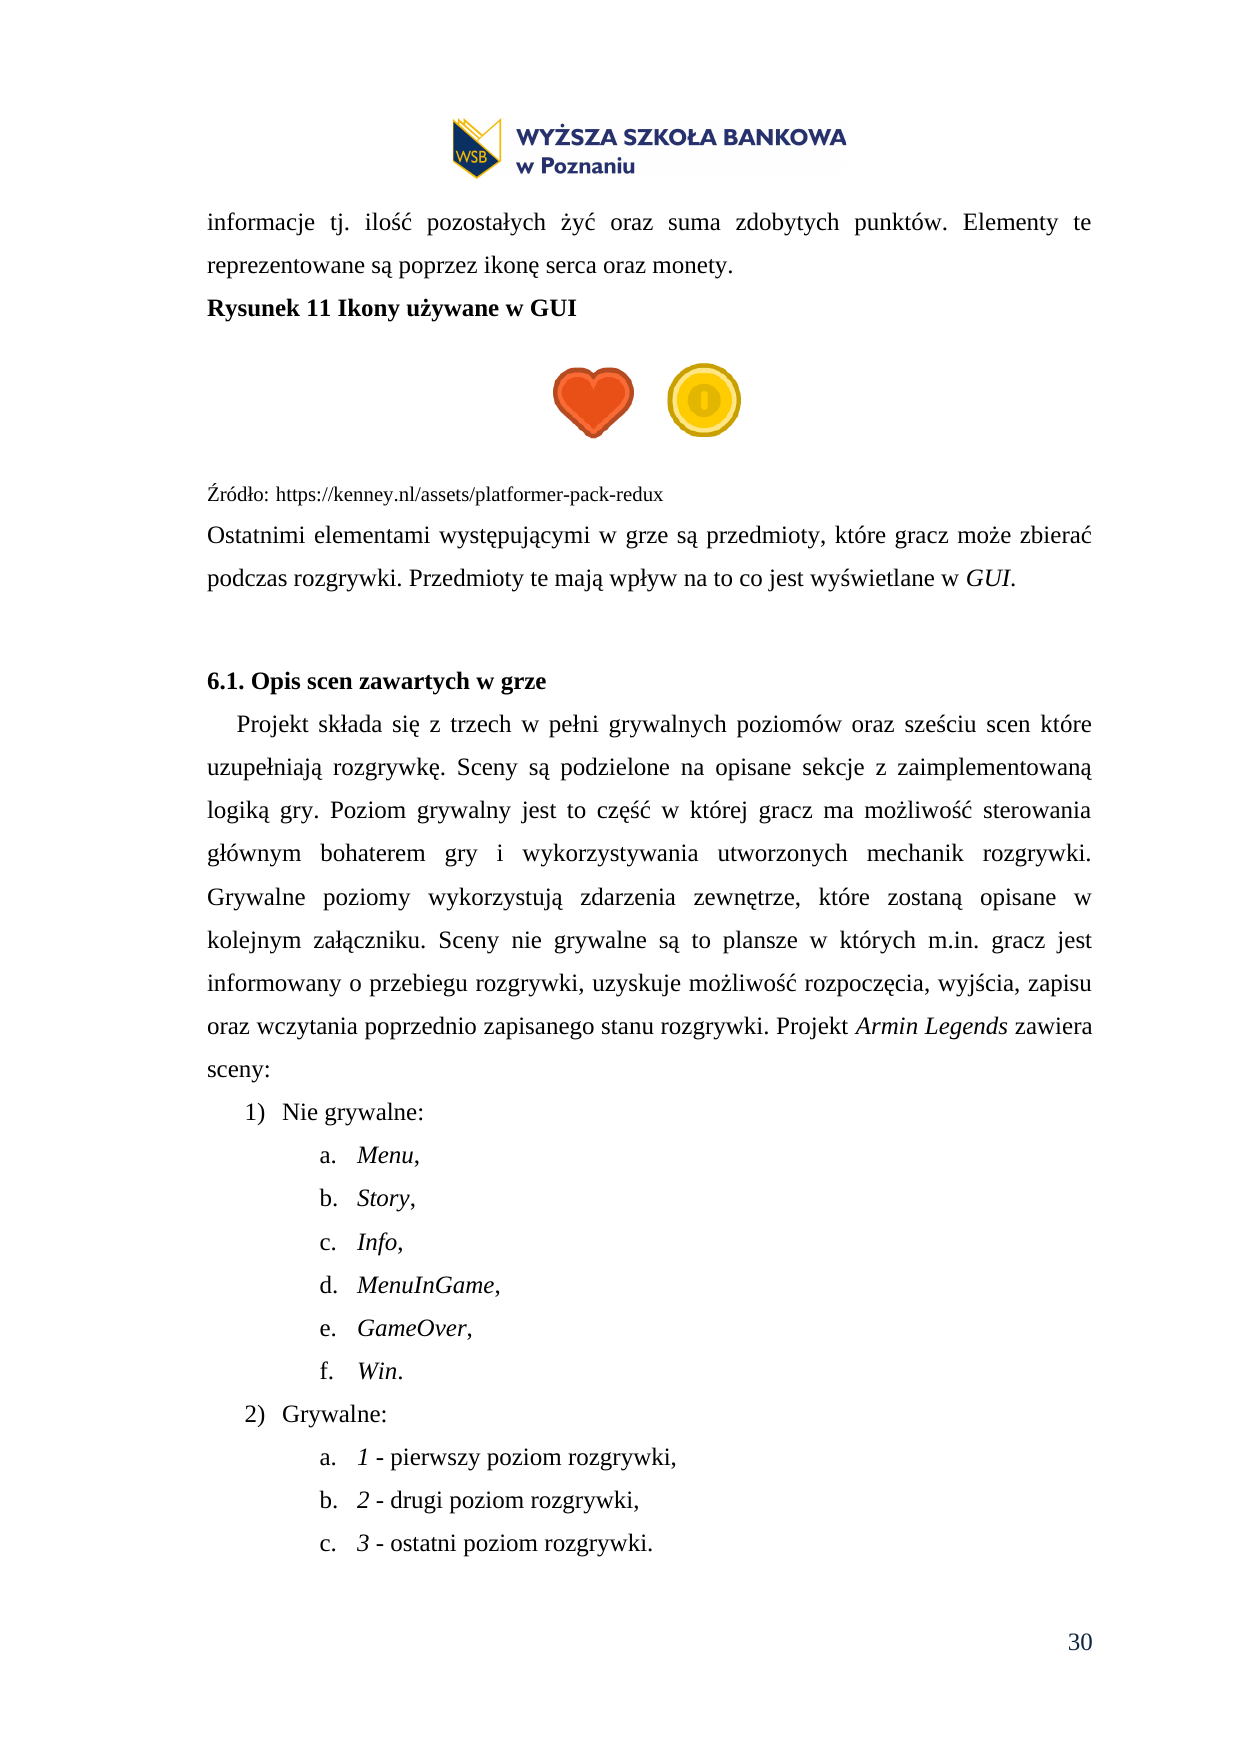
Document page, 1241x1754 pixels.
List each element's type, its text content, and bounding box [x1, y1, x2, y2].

text Źródło: https://kenney.nl/assets/platformer-pack-redux [207, 482, 1092, 506]
list 1 - pierwszy poziom rozgrywki, [319, 1442, 1092, 1471]
list MenuInGame, [319, 1270, 1092, 1298]
list Nie grywalne: [244, 1097, 1092, 1126]
list 2 - drugi poziom rozgrywki, [319, 1485, 1092, 1514]
picture [452, 118, 847, 179]
subtitle 6.1. Opis scen zawartych w grze [207, 666, 1092, 695]
list Win. [319, 1356, 1092, 1385]
list Story, [319, 1183, 1092, 1212]
picture [531, 342, 768, 468]
list GameOver, [319, 1313, 1092, 1342]
text Ostatnimi elementami występującymi w grze są przedmioty, które gracz może zbierać podczas rozgrywki. Przedmioty te mają wpływ na to co jest wyświetlane w GUI. [207, 520, 1092, 592]
text Rysunek 11 Ikony używane w GUI [207, 293, 1092, 322]
list 3 - ostatni poziom rozgrywki. [319, 1528, 1092, 1557]
list Menu, [319, 1140, 1092, 1169]
list Info, [319, 1227, 1092, 1255]
list Grywalne: [244, 1399, 1092, 1428]
text Projekt składa się z trzech w pełni grywalnych poziomów oraz sześciu scen które uzupełniają rozgrywkę. Sceny są podzielone na opisane sekcje z zaimplementowaną logiką gry. Poziom grywalny jest to część w której gracz ma możliwość sterowania głównym bohaterem gry i wykorzystywania utworzonych mechanik rozgrywki. Grywalne poziomy wykorzystują zdarzenia zewnętrze, które zostaną opisane w kolejnym załączniku. Sceny nie grywalne są to plansze w których m.in. gracz jest informowany o przebiegu rozgrywki, uzyskuje możliwość rozpoczęcia, wyjścia, zapisu oraz wczytania poprzednio zapisanego stanu rozgrywki. Projekt Armin Legends zawiera sceny: [207, 709, 1092, 1083]
